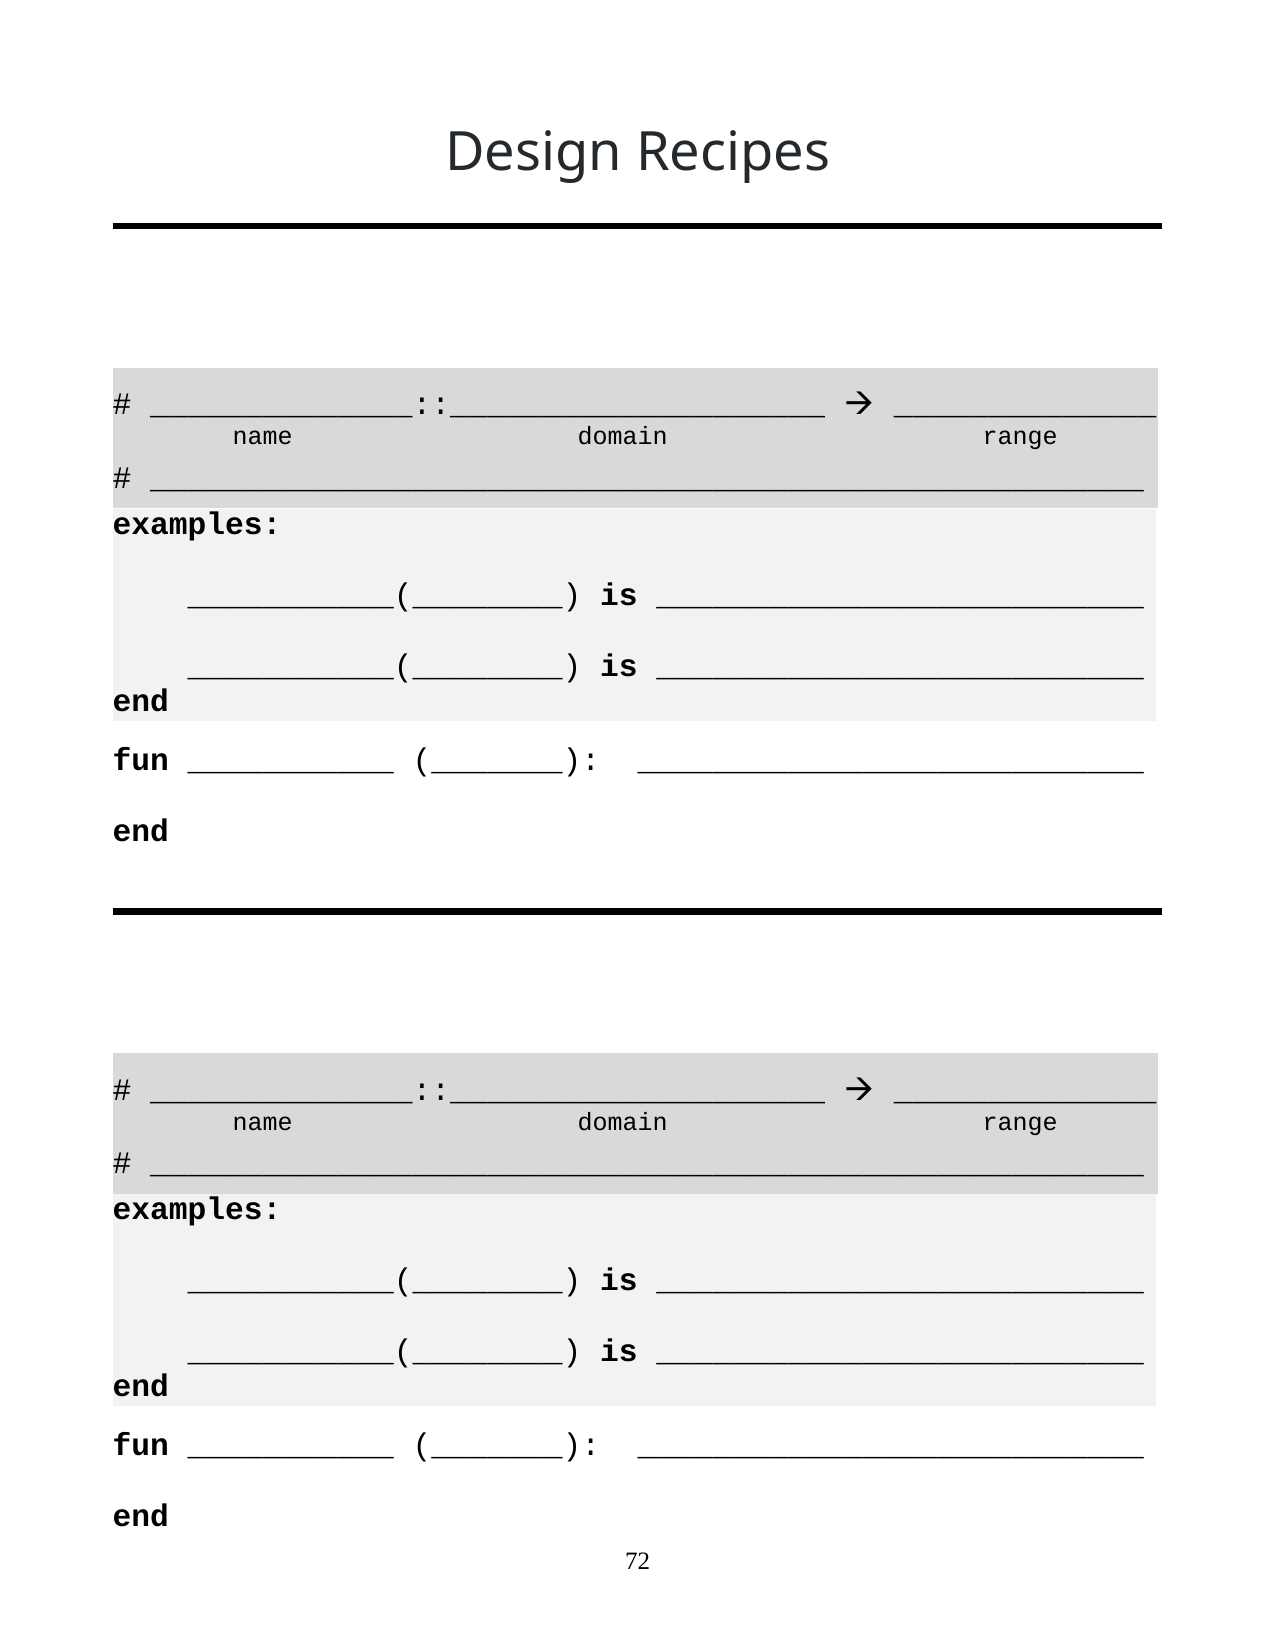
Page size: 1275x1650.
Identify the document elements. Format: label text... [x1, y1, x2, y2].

table_cell fun ___________ (_______): ___________________________ end [113, 721, 1156, 851]
table_cell fun ___________ (_______): ___________________________ end [113, 1406, 1156, 1536]
subtitle Design Recipes [112, 112, 1162, 186]
table_cell examples: ___________(________) is __________________________ ___________(________) is __________________________ end [113, 1194, 1156, 1406]
table_header # ______________::____________________ ______________ name domain range # _____________________________________________________ [113, 368, 1158, 508]
table_cell examples: ___________(________) is __________________________ ___________(________) is __________________________ end [113, 509, 1156, 721]
table_header # ______________::____________________ ______________ name domain range # _____________________________________________________ [113, 1053, 1158, 1194]
